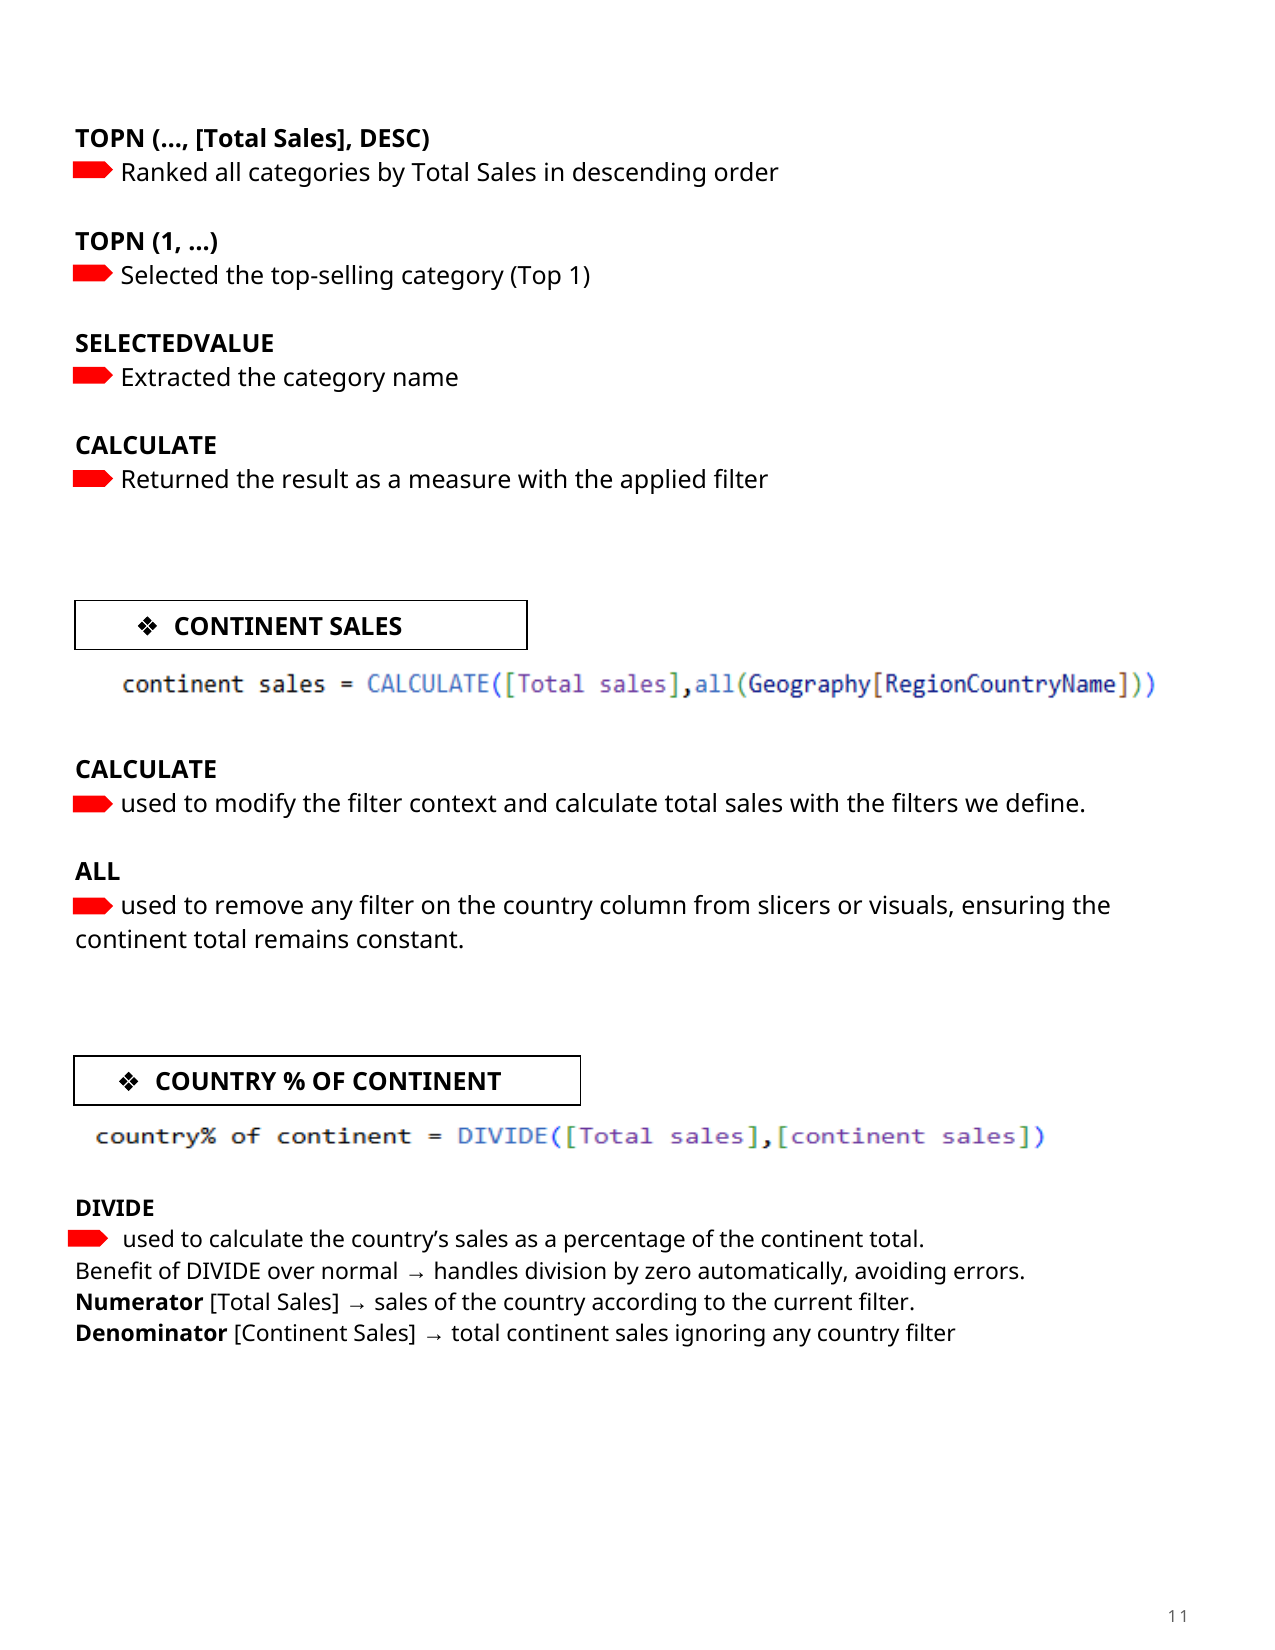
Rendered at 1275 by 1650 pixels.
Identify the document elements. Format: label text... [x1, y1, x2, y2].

text DIVIDE [75, 1192, 1200, 1223]
text Denominator [Continent Sales] → total continent sales ignoring any country filter [75, 1317, 1200, 1348]
picture [104, 660, 1171, 718]
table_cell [75, 87, 1200, 987]
text used to calculate the country’s sales as a percentage of the continent total. [75, 1223, 1200, 1254]
text Benefit of DIVIDE over normal → handles division by zero automatically, avoiding errors. [75, 1254, 1200, 1286]
picture [75, 1117, 1059, 1161]
text Numerator [Total Sales] → sales of the country according to the current filter. [75, 1286, 1200, 1317]
